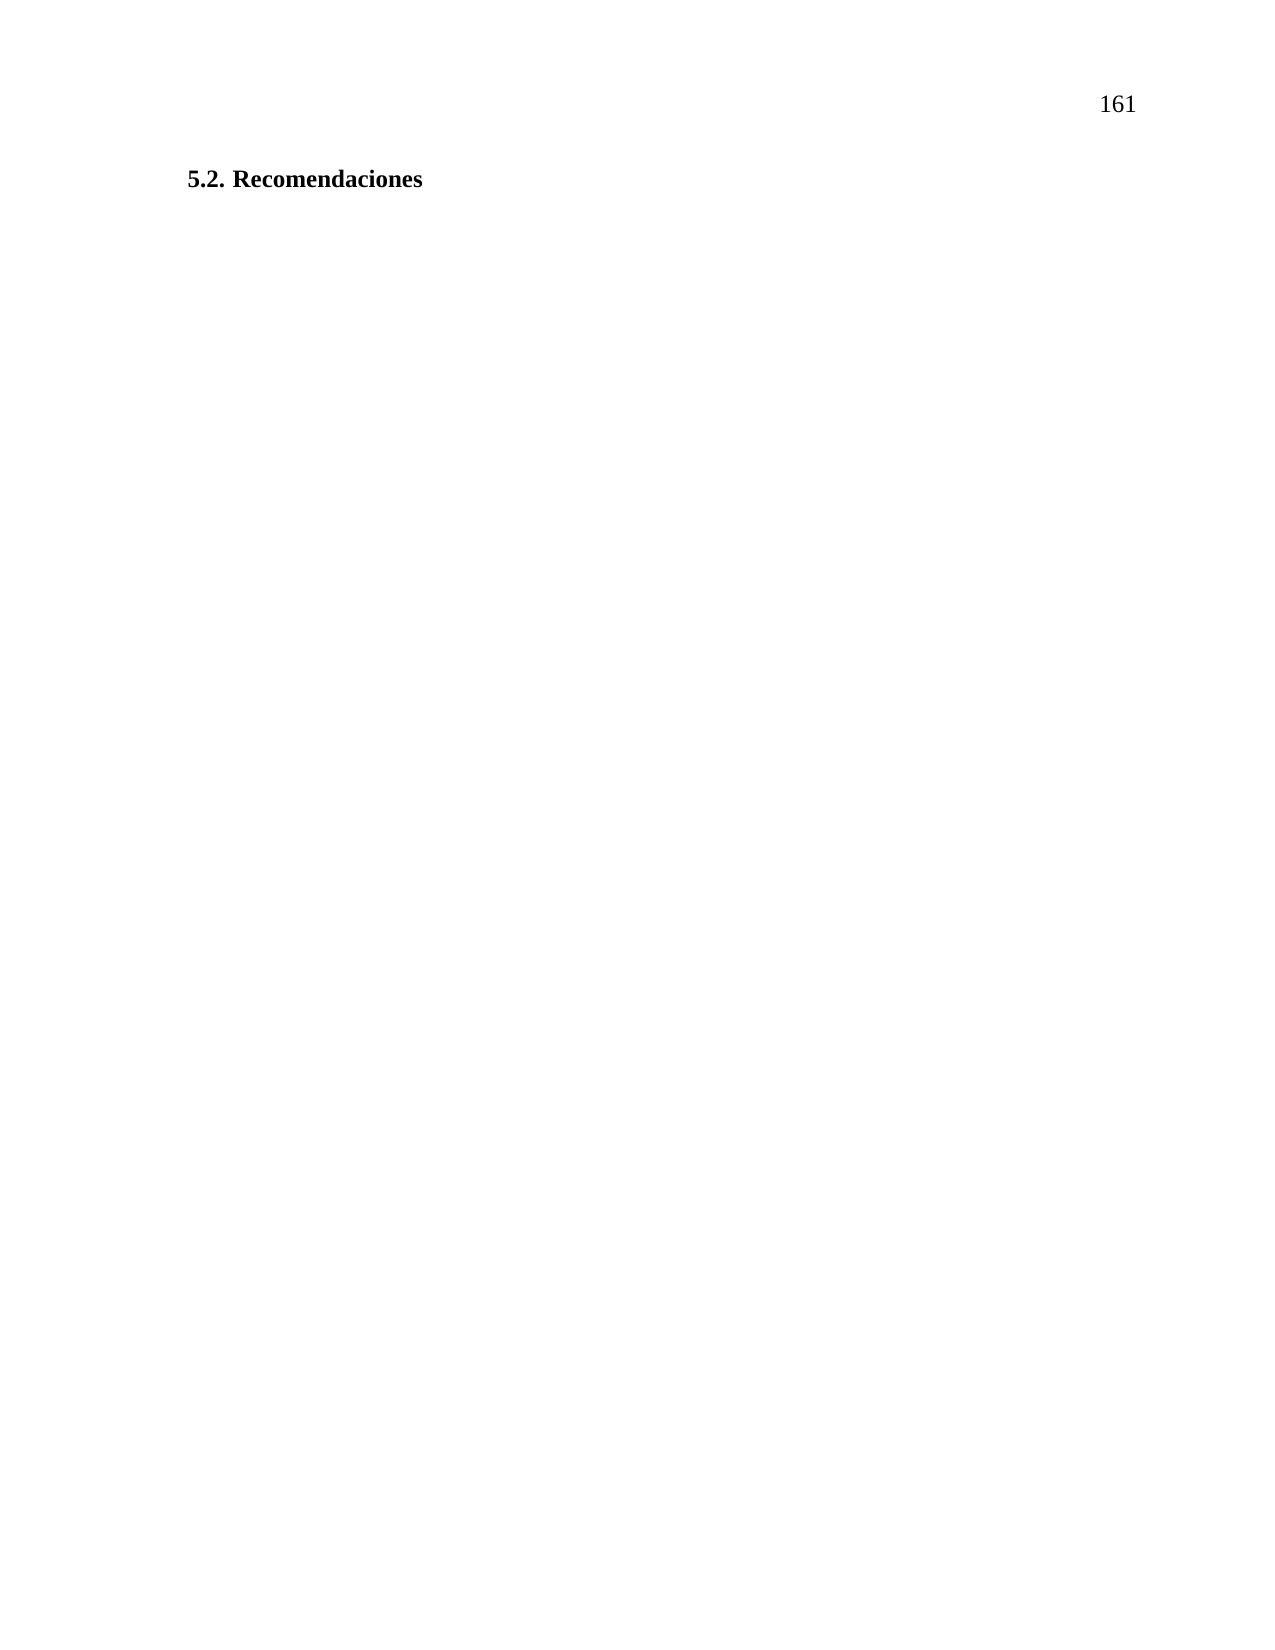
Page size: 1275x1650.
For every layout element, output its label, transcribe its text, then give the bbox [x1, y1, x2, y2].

subtitle Recomendaciones [187, 164, 1125, 193]
